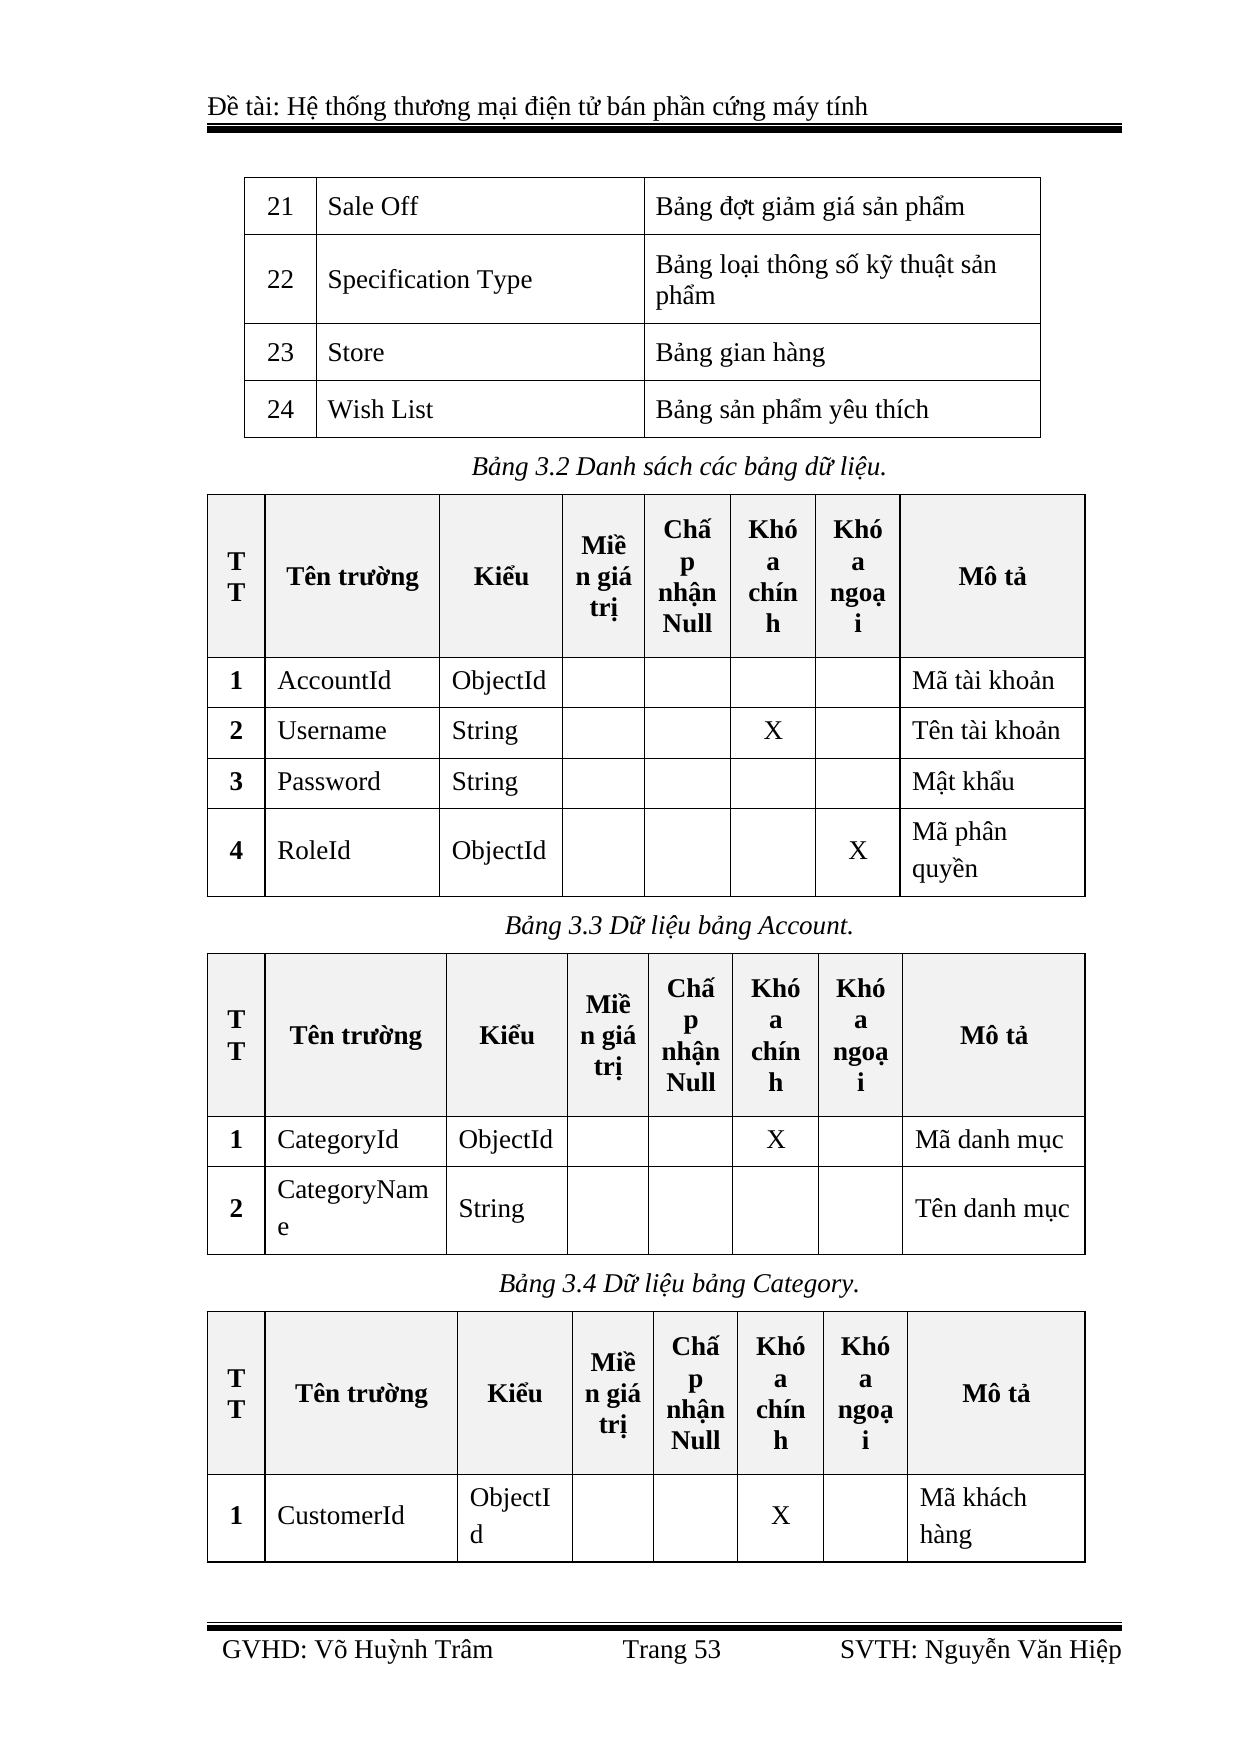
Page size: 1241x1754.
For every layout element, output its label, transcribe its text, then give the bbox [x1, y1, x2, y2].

table_cell 2 [208, 708, 264, 758]
table_cell X [733, 1117, 818, 1166]
table_cell [645, 809, 730, 896]
table_cell Bảng loại thông số kỹ thuật sản phẩm [645, 235, 1040, 322]
table_cell CustomerId [266, 1475, 457, 1561]
table_header Miền giá trị [563, 495, 644, 657]
table_header Kiểu [440, 495, 562, 657]
table_cell 4 [208, 809, 264, 896]
table_cell [645, 658, 730, 707]
table_cell 1 [208, 1475, 264, 1561]
table_header Tên trường [266, 1312, 457, 1474]
table_cell 3 [208, 759, 264, 808]
table_header Khóa chính [731, 495, 815, 657]
table_cell [649, 1167, 732, 1254]
table_header Tên trường [266, 954, 446, 1116]
table_cell [816, 658, 899, 707]
table_cell CategoryName [266, 1167, 446, 1254]
table_cell X [816, 809, 899, 896]
table_cell [563, 759, 644, 808]
table_cell Bảng sản phẩm yêu thích [645, 381, 1040, 437]
table_header Khóa ngoại [816, 495, 899, 657]
table_header TT [208, 1312, 264, 1474]
table_header Khóa chính [738, 1312, 823, 1474]
table_cell [819, 1117, 902, 1166]
table_cell [573, 1475, 653, 1561]
table_header Kiểu [458, 1312, 572, 1474]
table_cell 1 [208, 658, 264, 707]
table_cell Tên tài khoản [901, 708, 1084, 758]
table_header Kiểu [447, 954, 567, 1116]
table_cell 23 [245, 324, 316, 380]
table_cell [824, 1475, 907, 1561]
table_cell Specification Type [317, 235, 644, 322]
table_cell Mã phân quyền [901, 809, 1084, 896]
table_header Miền giá trị [568, 954, 648, 1116]
table_cell [568, 1117, 648, 1166]
table_header Khóa ngoại [824, 1312, 907, 1474]
table_cell ObjectId [447, 1117, 567, 1166]
table_cell 24 [245, 381, 316, 437]
table_cell 22 [245, 235, 316, 322]
table_cell Bảng gian hàng [645, 324, 1040, 380]
table_cell [649, 1117, 732, 1166]
table_cell ObjectId [440, 658, 562, 707]
table_cell ObjectId [440, 809, 562, 896]
table_header Khóa chính [733, 954, 818, 1116]
table_cell [563, 708, 644, 758]
table_header Khóa ngoại [819, 954, 902, 1116]
table_cell ObjectId [458, 1475, 572, 1561]
table_cell [645, 708, 730, 758]
table_cell [654, 1475, 737, 1561]
table_cell Mã danh mục [903, 1117, 1084, 1166]
table_header Mô tả [901, 495, 1084, 657]
table_cell String [447, 1167, 567, 1254]
table_cell 21 [245, 178, 316, 234]
table_header TT [208, 954, 264, 1116]
table_cell Store [317, 324, 644, 380]
table_cell [563, 658, 644, 707]
table_cell Tên danh mục [903, 1167, 1084, 1254]
table_cell [733, 1167, 818, 1254]
table_cell [819, 1167, 902, 1254]
table_cell Username [266, 708, 439, 758]
table_cell CategoryId [266, 1117, 446, 1166]
table_cell 1 [208, 1117, 264, 1166]
table_cell [731, 658, 815, 707]
table_cell String [440, 708, 562, 758]
table_cell Mã tài khoản [901, 658, 1084, 707]
table_cell String [440, 759, 562, 808]
table_cell [816, 708, 899, 758]
table_header Mô tả [903, 954, 1084, 1116]
table_header Mô tả [908, 1312, 1084, 1474]
table_cell [568, 1167, 648, 1254]
table_cell Bảng đợt giảm giá sản phẩm [645, 178, 1040, 234]
table_header Miền giá trị [573, 1312, 653, 1474]
table_cell X [738, 1475, 823, 1561]
table_cell Sale Off [317, 178, 644, 234]
table_header Tên trường [266, 495, 439, 657]
table_cell Mã khách hàng [908, 1475, 1084, 1561]
table_header Chấp nhận Null [645, 495, 730, 657]
table_cell Wish List [317, 381, 644, 437]
table_cell AccountId [266, 658, 439, 707]
table_header TT [208, 495, 264, 657]
table_cell 2 [208, 1167, 264, 1254]
table_cell [731, 809, 815, 896]
table_cell [731, 759, 815, 808]
table_header Chấp nhận Null [654, 1312, 737, 1474]
table_cell [816, 759, 899, 808]
table_cell Password [266, 759, 439, 808]
table_header Chấp nhận Null [649, 954, 732, 1116]
table_cell [645, 759, 730, 808]
table_cell RoleId [266, 809, 439, 896]
table_cell Mật khẩu [901, 759, 1084, 808]
table_cell X [731, 708, 815, 758]
table_cell [563, 809, 644, 896]
